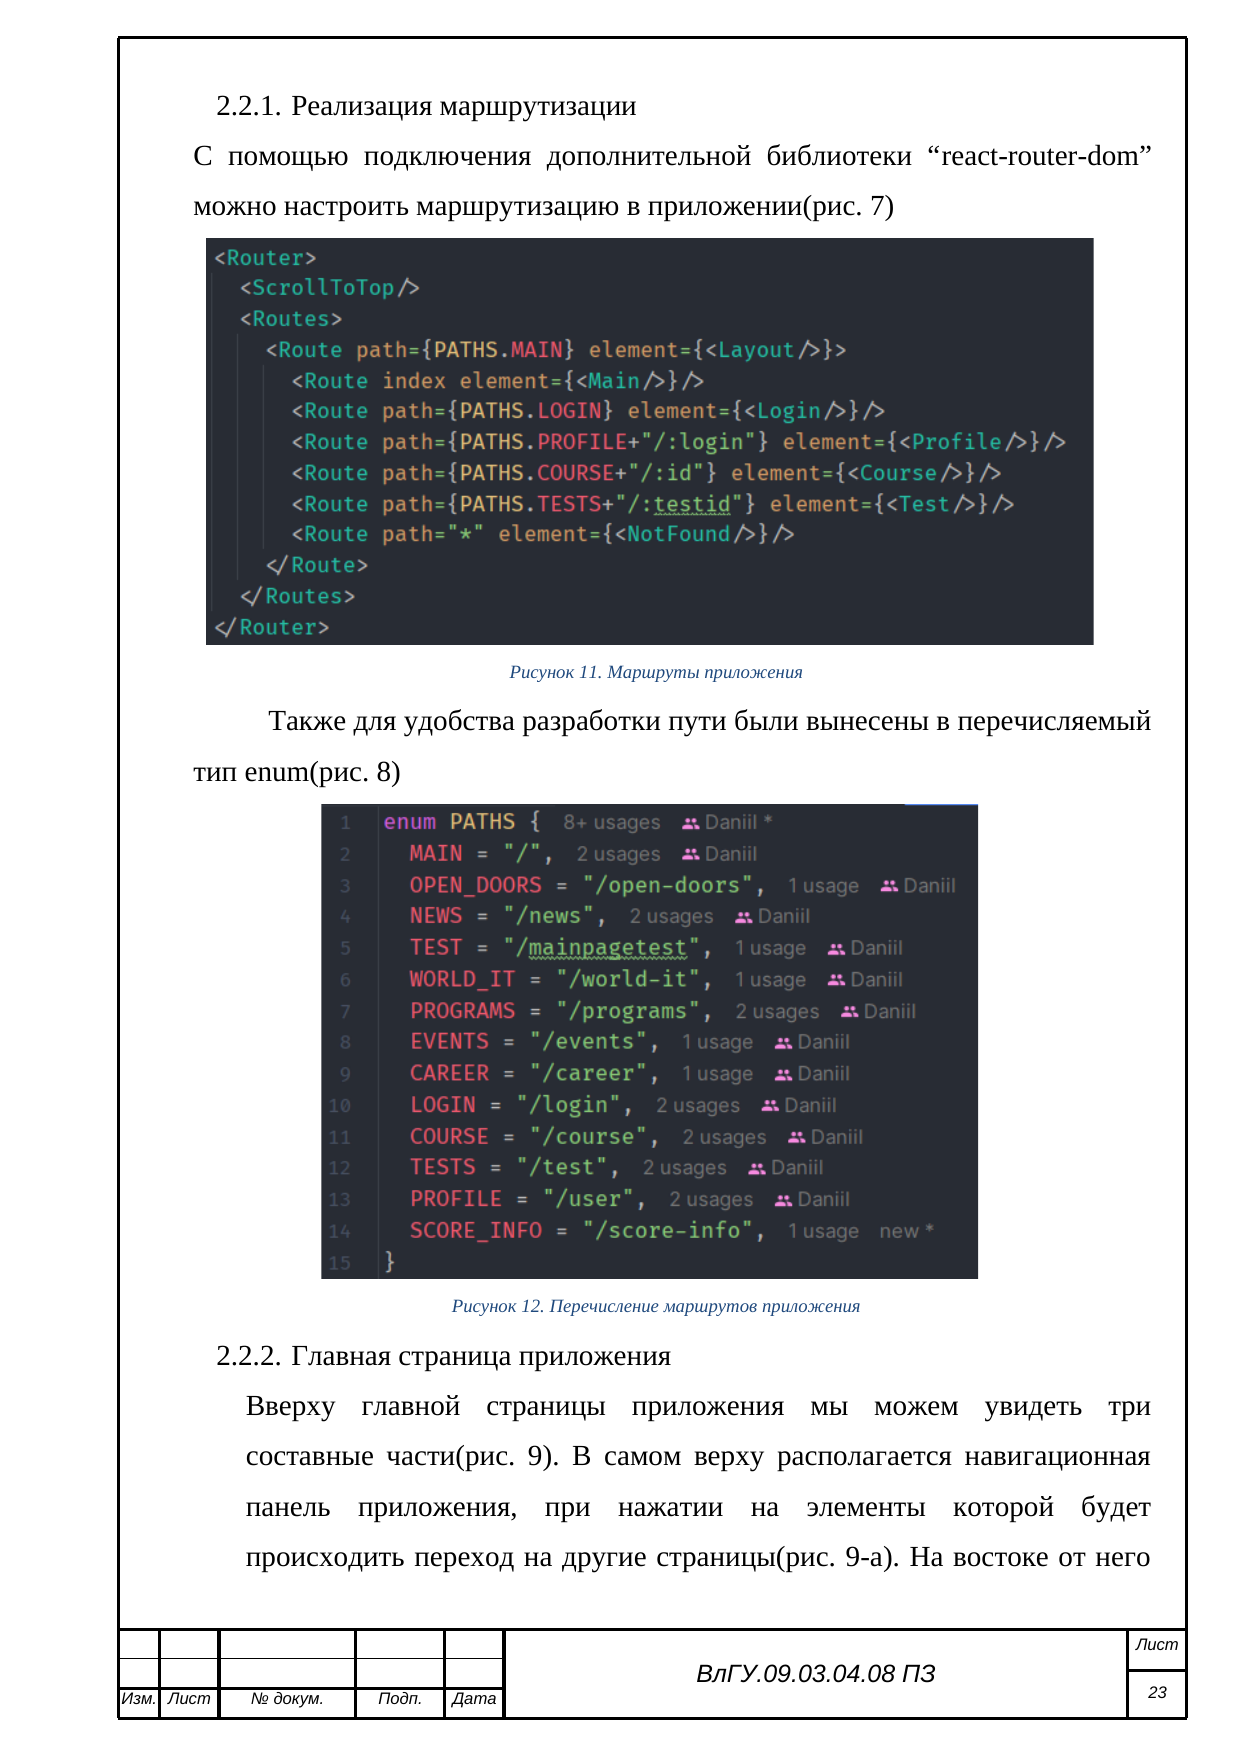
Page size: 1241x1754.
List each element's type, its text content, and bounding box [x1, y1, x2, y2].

picture [206, 238, 1094, 645]
picture [321, 804, 979, 1279]
list Также для удобства разработки пути были вынесены в перечисляемый тип enum(рис. 8) [193, 703, 1152, 787]
text Рисунок 11. Маршруты приложения [118, 661, 1194, 683]
list Реализация маршрутизации [216, 88, 1152, 121]
list С помощью подключения дополнительной библиотеки “react-router-dom” можно настроить маршрутизацию в приложении(рис. 7) [193, 138, 1152, 222]
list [246, 1388, 1152, 1573]
list Главная страница приложения [216, 1338, 1152, 1371]
text Рисунок 12. Перечисление маршрутов приложения [118, 1295, 1194, 1317]
